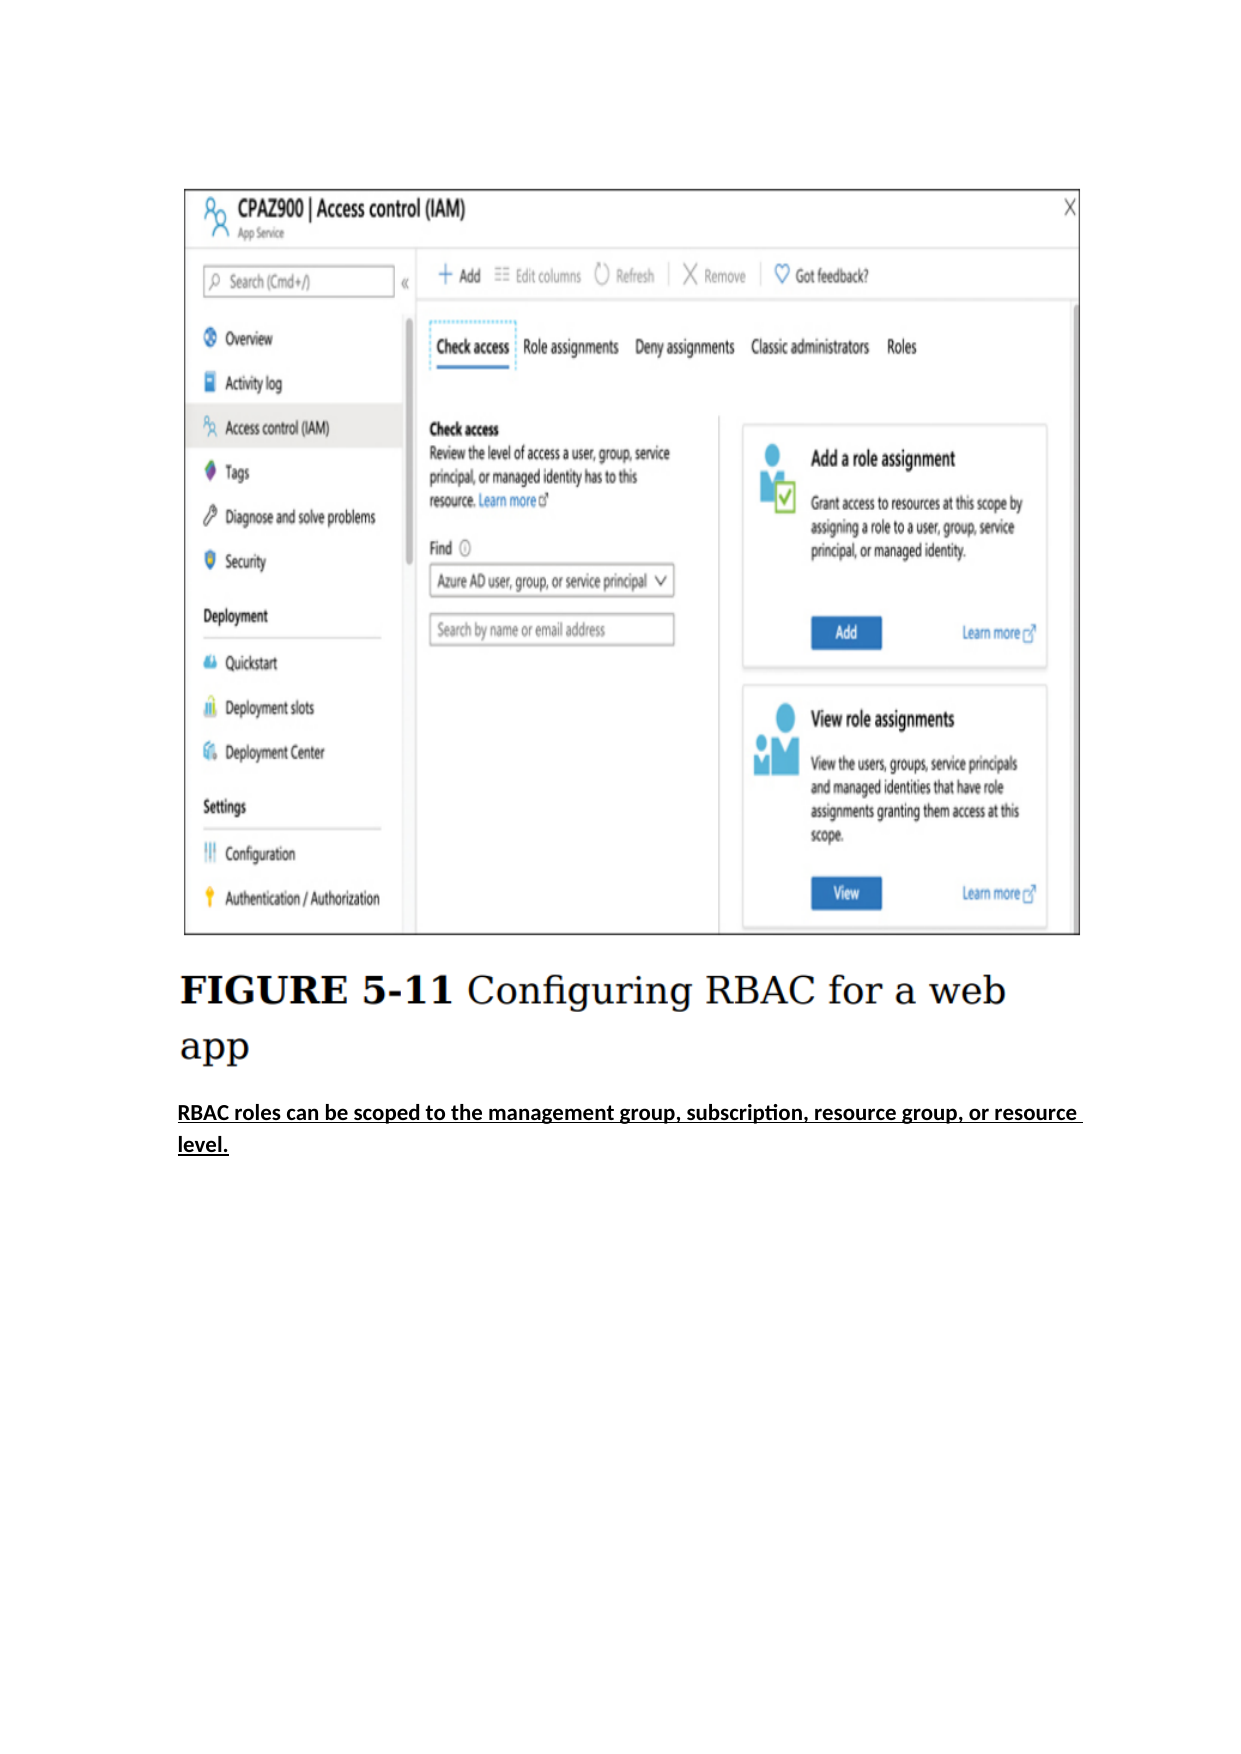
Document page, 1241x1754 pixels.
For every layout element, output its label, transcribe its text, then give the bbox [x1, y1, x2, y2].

picture [177, 177, 1098, 1073]
text RBAC roles can be scoped to the management group, subscription, resource group, or resource level. [177, 1098, 1122, 1158]
